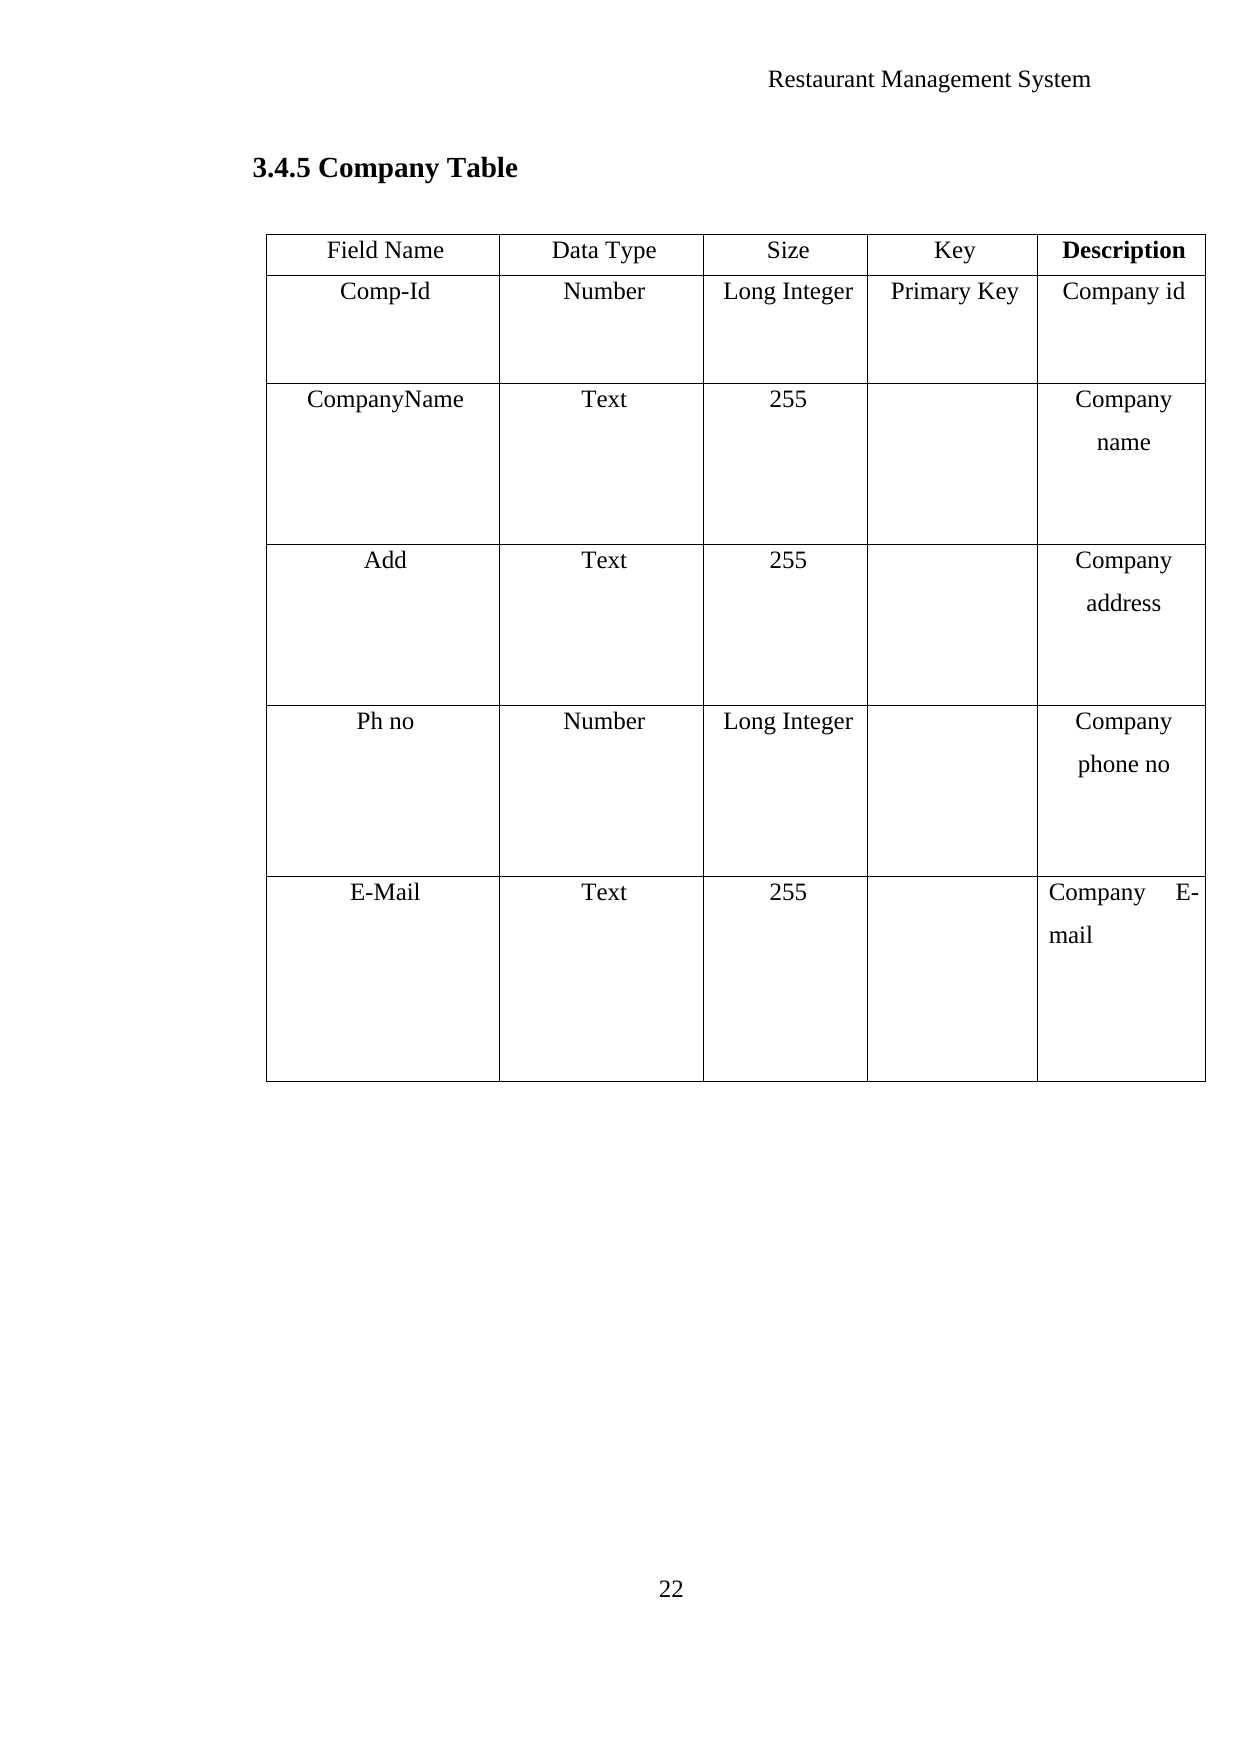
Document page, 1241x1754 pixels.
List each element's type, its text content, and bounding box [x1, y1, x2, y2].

table_cell Company phone no [1038, 706, 1205, 876]
table_cell [868, 706, 1037, 876]
table_cell Company E-mail [1038, 877, 1205, 1081]
table_cell [868, 545, 1037, 705]
table_cell Add [267, 545, 499, 705]
table_cell Text [500, 545, 703, 705]
table_cell CompanyName [267, 384, 499, 544]
table_cell Company address A [1038, 545, 1205, 705]
table_cell Company id [1038, 276, 1205, 383]
text 3.4.5 Company Table [252, 150, 1097, 183]
table_cell 255 [704, 384, 867, 544]
table_cell Comp-Id [267, 276, 499, 383]
table_cell 255 [704, 877, 867, 1081]
table_cell Text [500, 877, 703, 1081]
table_header Description [1038, 235, 1205, 275]
table_header Size [704, 235, 867, 275]
table_cell Number [500, 706, 703, 876]
table_cell Company name [1038, 384, 1205, 544]
table_cell 255 [704, 545, 867, 705]
table_header Field Name [267, 235, 499, 275]
table_cell Ph no [267, 706, 499, 876]
table_cell Long Integer [704, 706, 867, 876]
table_cell Primary Key [868, 276, 1037, 383]
table_cell [868, 877, 1037, 1081]
table_cell E-Mail [267, 877, 499, 1081]
table_cell Long Integer [704, 276, 867, 383]
table_header Key [868, 235, 1037, 275]
table_cell [868, 384, 1037, 544]
table_cell Number [500, 276, 703, 383]
table_header Data Type [500, 235, 703, 275]
table_cell Text [500, 384, 703, 544]
